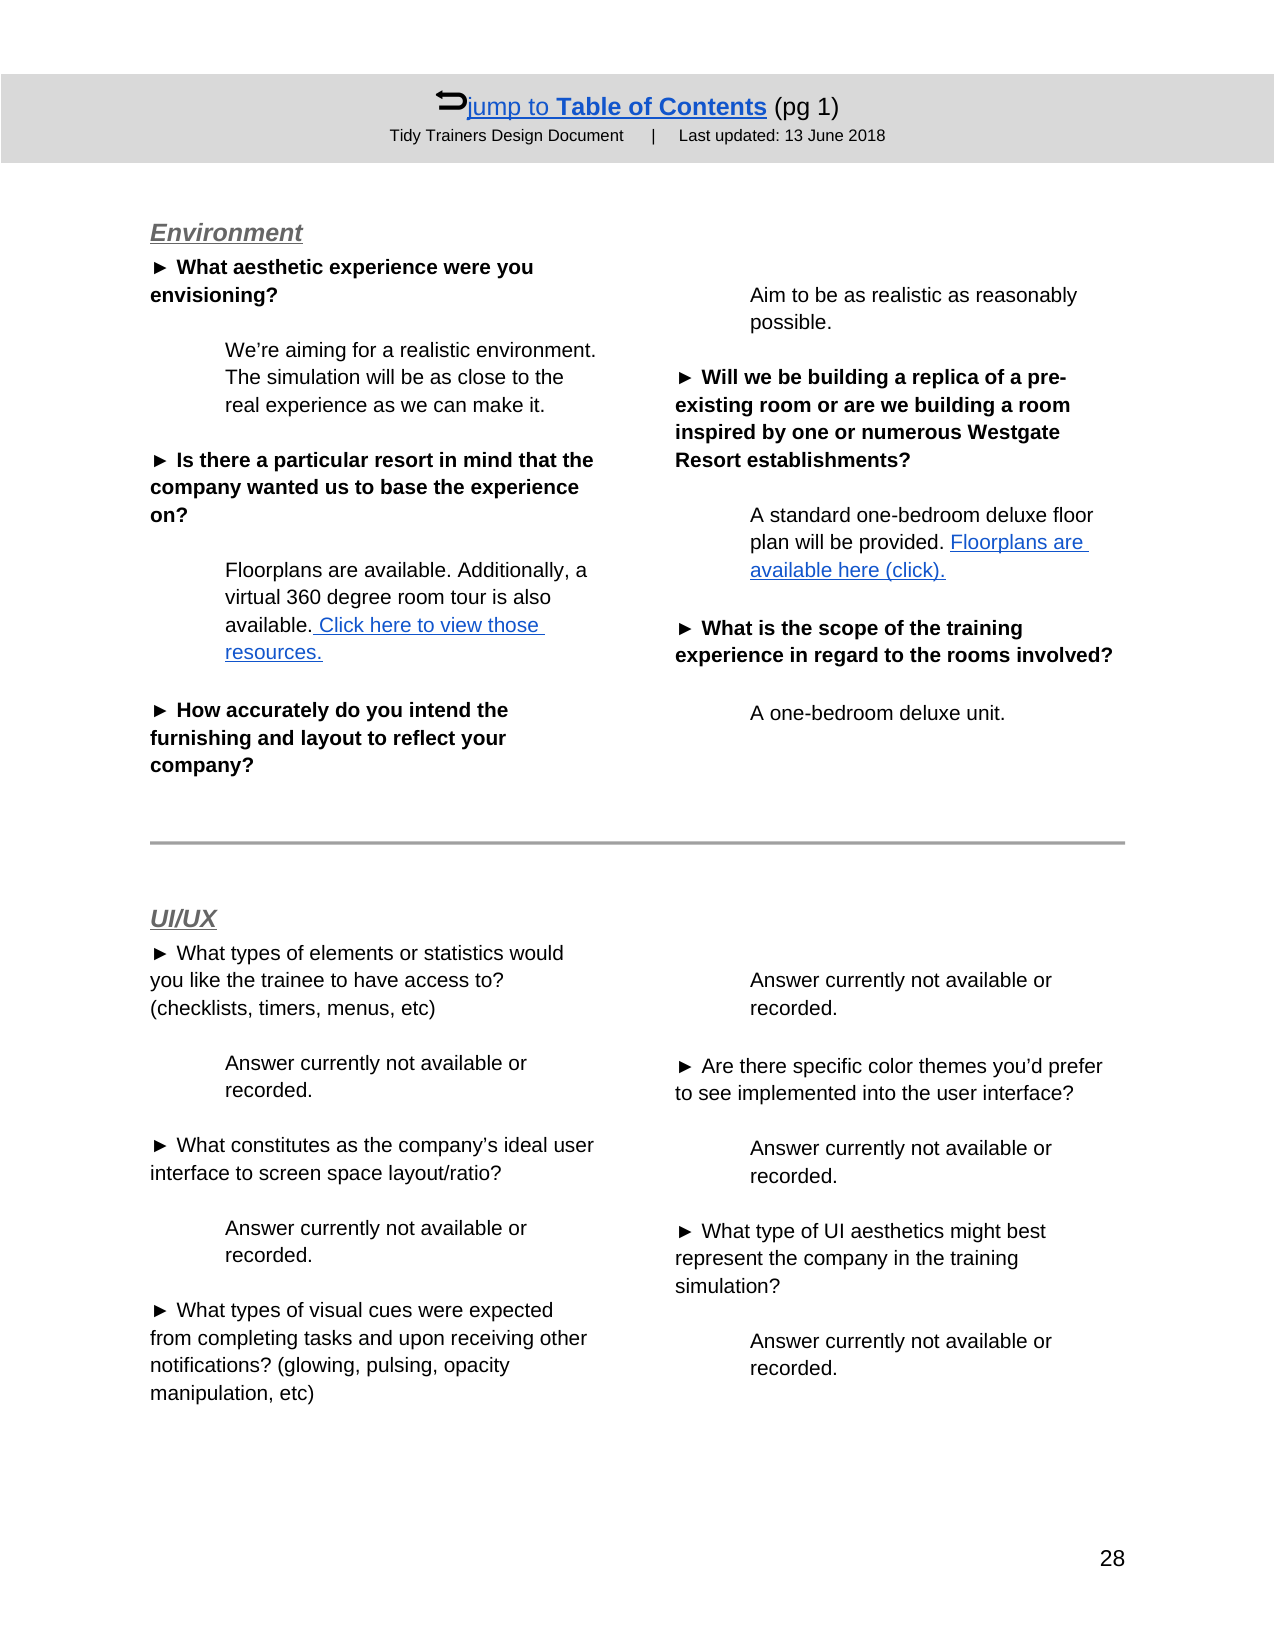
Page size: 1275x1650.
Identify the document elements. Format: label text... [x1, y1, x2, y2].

text ► What types of visual cues were expected from completing tasks and upon receiving other notifications? (glowing, pulsing, opacity manipulation, etc) [150, 1298, 600, 1404]
subtitle UI/UX [150, 903, 1125, 932]
text ► What aesthetic experience were you envisioning? [150, 255, 600, 307]
text Floorplans are available. Additionally, a virtual 360 degree room tour is also available. Click here to view those resources. [225, 558, 600, 694]
text Answer currently not available or recorded. [225, 1051, 600, 1102]
text ► What type of UI aesthetics might best represent the company in the training simulation? [675, 1219, 1125, 1298]
text ► Will we be building a replica of a pre-existing room or are we building a room inspired by one or numerous Westgate Resort establishments? [675, 338, 1125, 472]
text ► What types of elements or statistics would you like the trainee to have access to? (checklists, timers, menus, etc) [150, 941, 600, 1019]
text Aim to be as realistic as reasonably possible. [750, 283, 1125, 334]
text Answer currently not available or recorded. [750, 1136, 1125, 1188]
text A one-bedroom deluxe unit. [675, 701, 1125, 724]
text Answer currently not available or recorded. [750, 968, 1125, 1050]
text ► Is there a particular resort in mind that the company wanted us to base the experience on? [150, 448, 600, 527]
text ► How accurately do you intend the furnishing and layout to reflect your company? [150, 698, 600, 777]
text ► What constitutes as the company’s ideal user interface to screen space layout/ratio? [150, 1106, 600, 1184]
text We’re aiming for a realistic environment. The simulation will be as close to the real experience as we can make it. [225, 338, 600, 417]
text Answer currently not available or recorded. [750, 1329, 1125, 1380]
text ► Are there specific color themes you’d prefer to see implemented into the user interface? [675, 1054, 1125, 1105]
text A standard one-bedroom deluxe floor plan will be provided. Floorplans are available here (click). [750, 503, 1125, 612]
text ► What is the scope of the training experience in regard to the rooms involved? [675, 616, 1125, 667]
picture [435, 84, 467, 116]
subtitle Environment [150, 218, 1125, 247]
text Answer currently not available or recorded. [225, 1216, 600, 1267]
